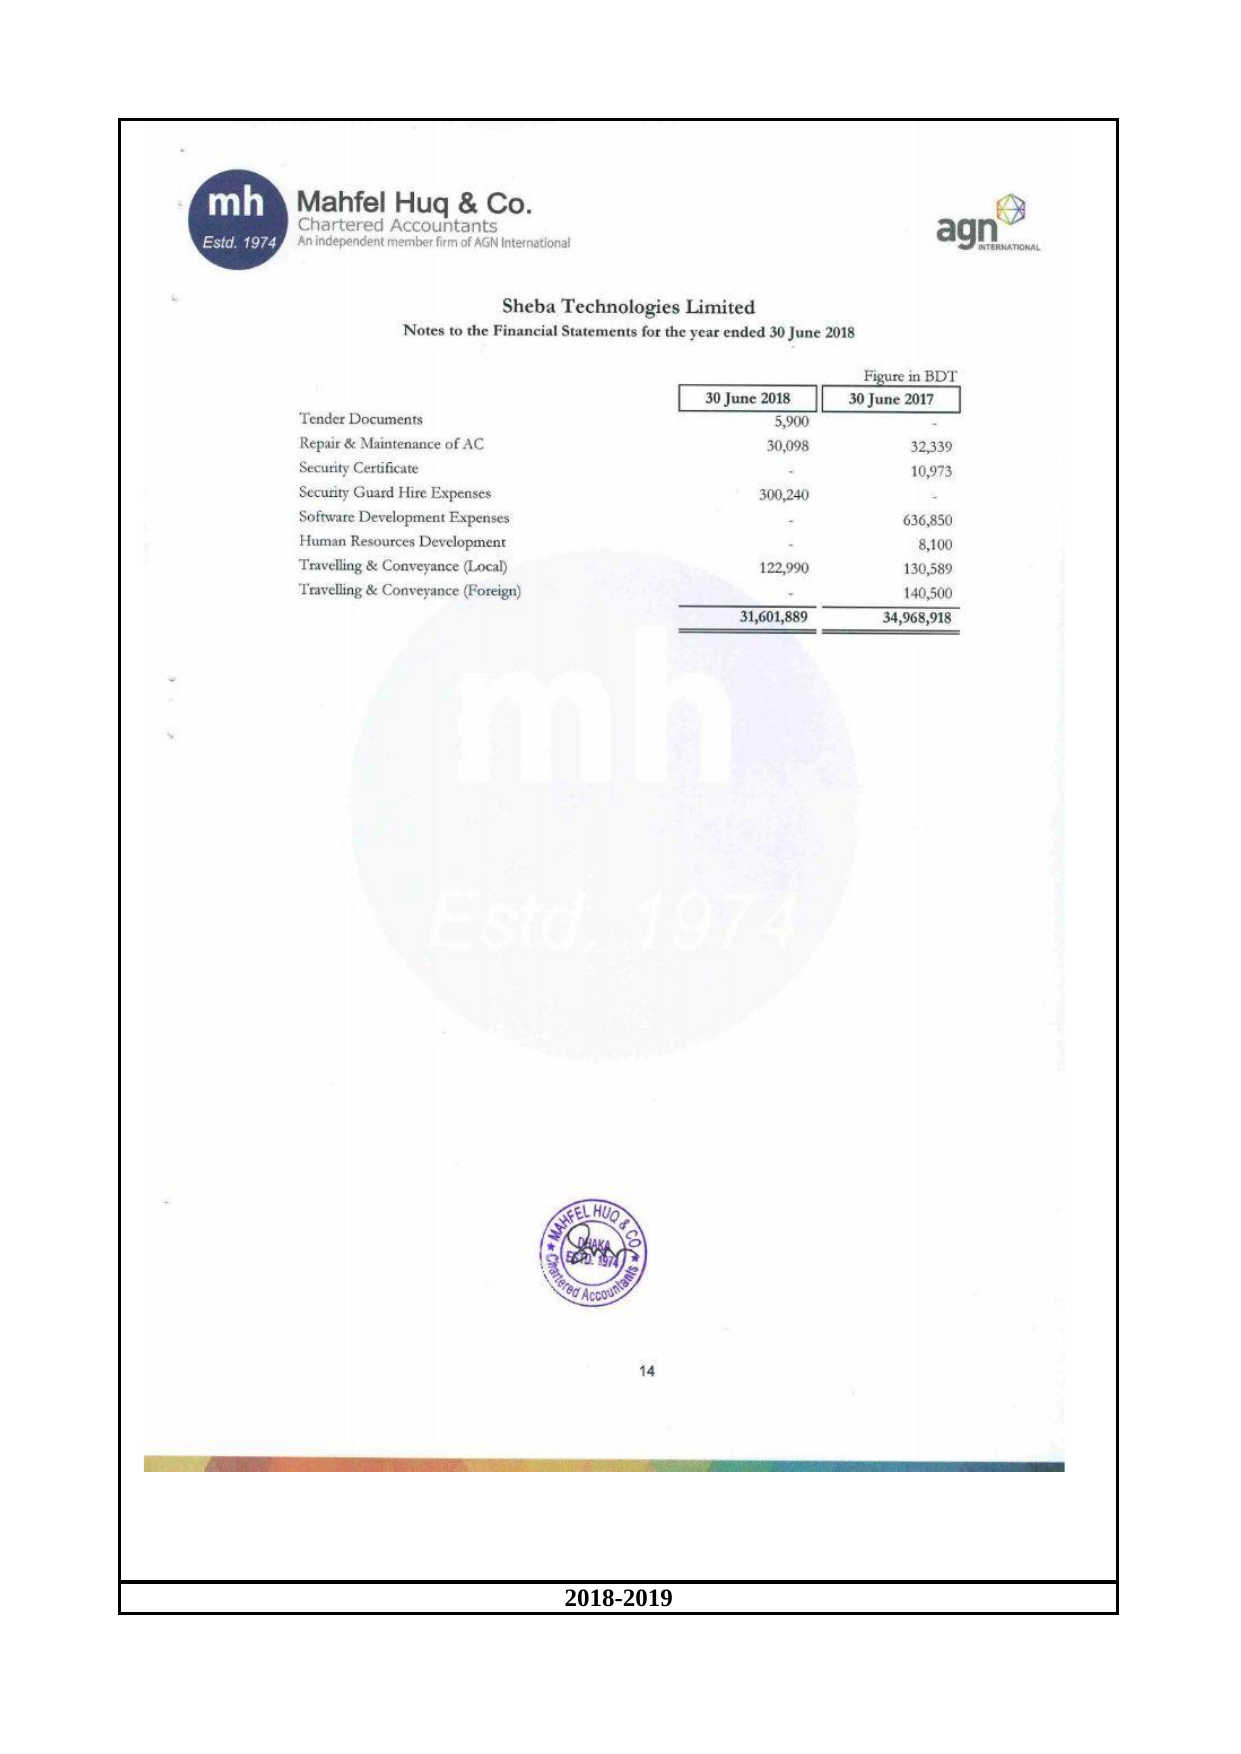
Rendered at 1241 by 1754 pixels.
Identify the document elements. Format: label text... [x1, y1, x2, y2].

table_cell [121, 121, 1116, 1580]
picture [143, 121, 1065, 1472]
table_cell 2018-2019 [121, 1584, 1116, 1612]
